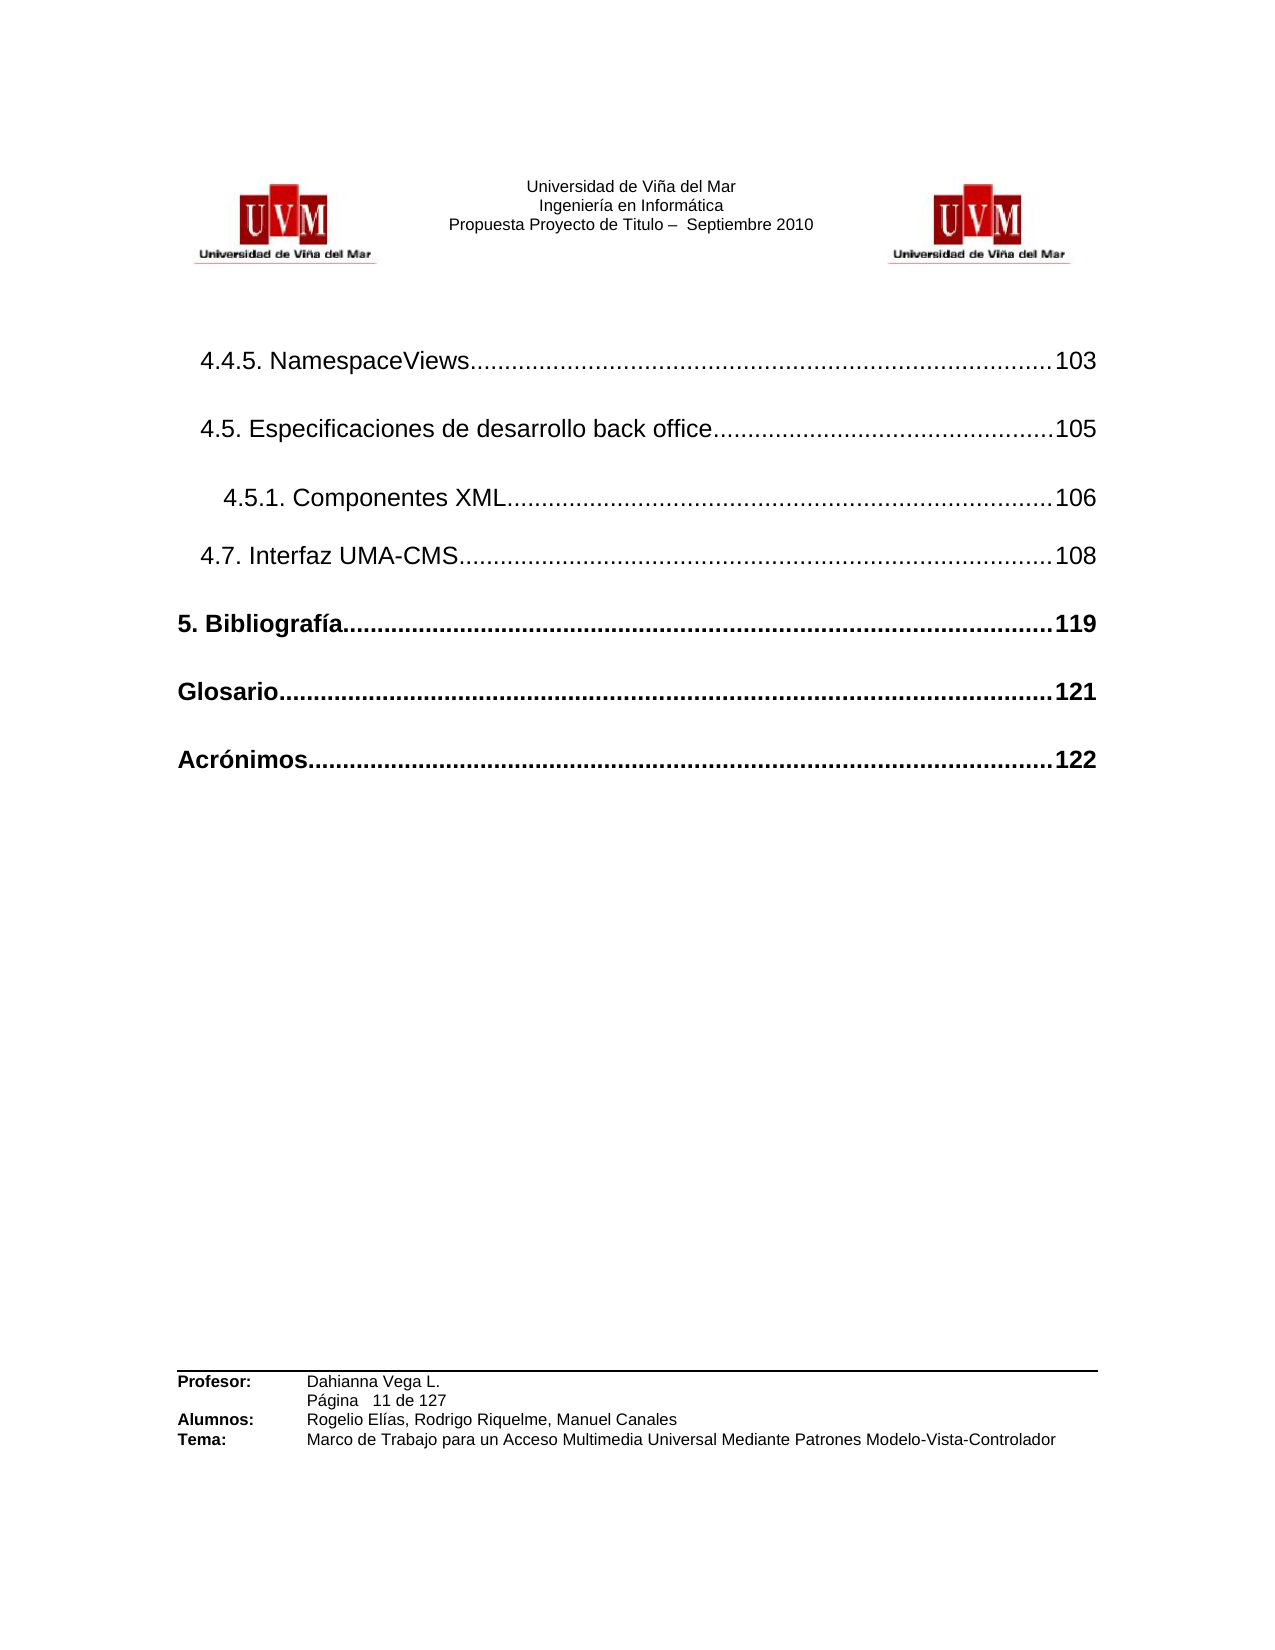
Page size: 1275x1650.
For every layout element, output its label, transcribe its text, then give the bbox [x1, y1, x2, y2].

text 4.5. Especificaciones de desarrollo back office 105 [200, 414, 1098, 443]
text 4.5.1. Componentes XML 106 [223, 483, 1098, 511]
text 4.4.5. NamespaceViews 103 [200, 346, 1098, 375]
picture [871, 176, 1084, 267]
picture [177, 176, 390, 267]
text 5. Bibliografía 119 [177, 609, 1098, 637]
text 4.7. Interfaz UMA-CMS 108 [200, 541, 1098, 569]
text Acrónimos 122 [177, 745, 1098, 774]
text Glosario 121 [177, 677, 1098, 706]
